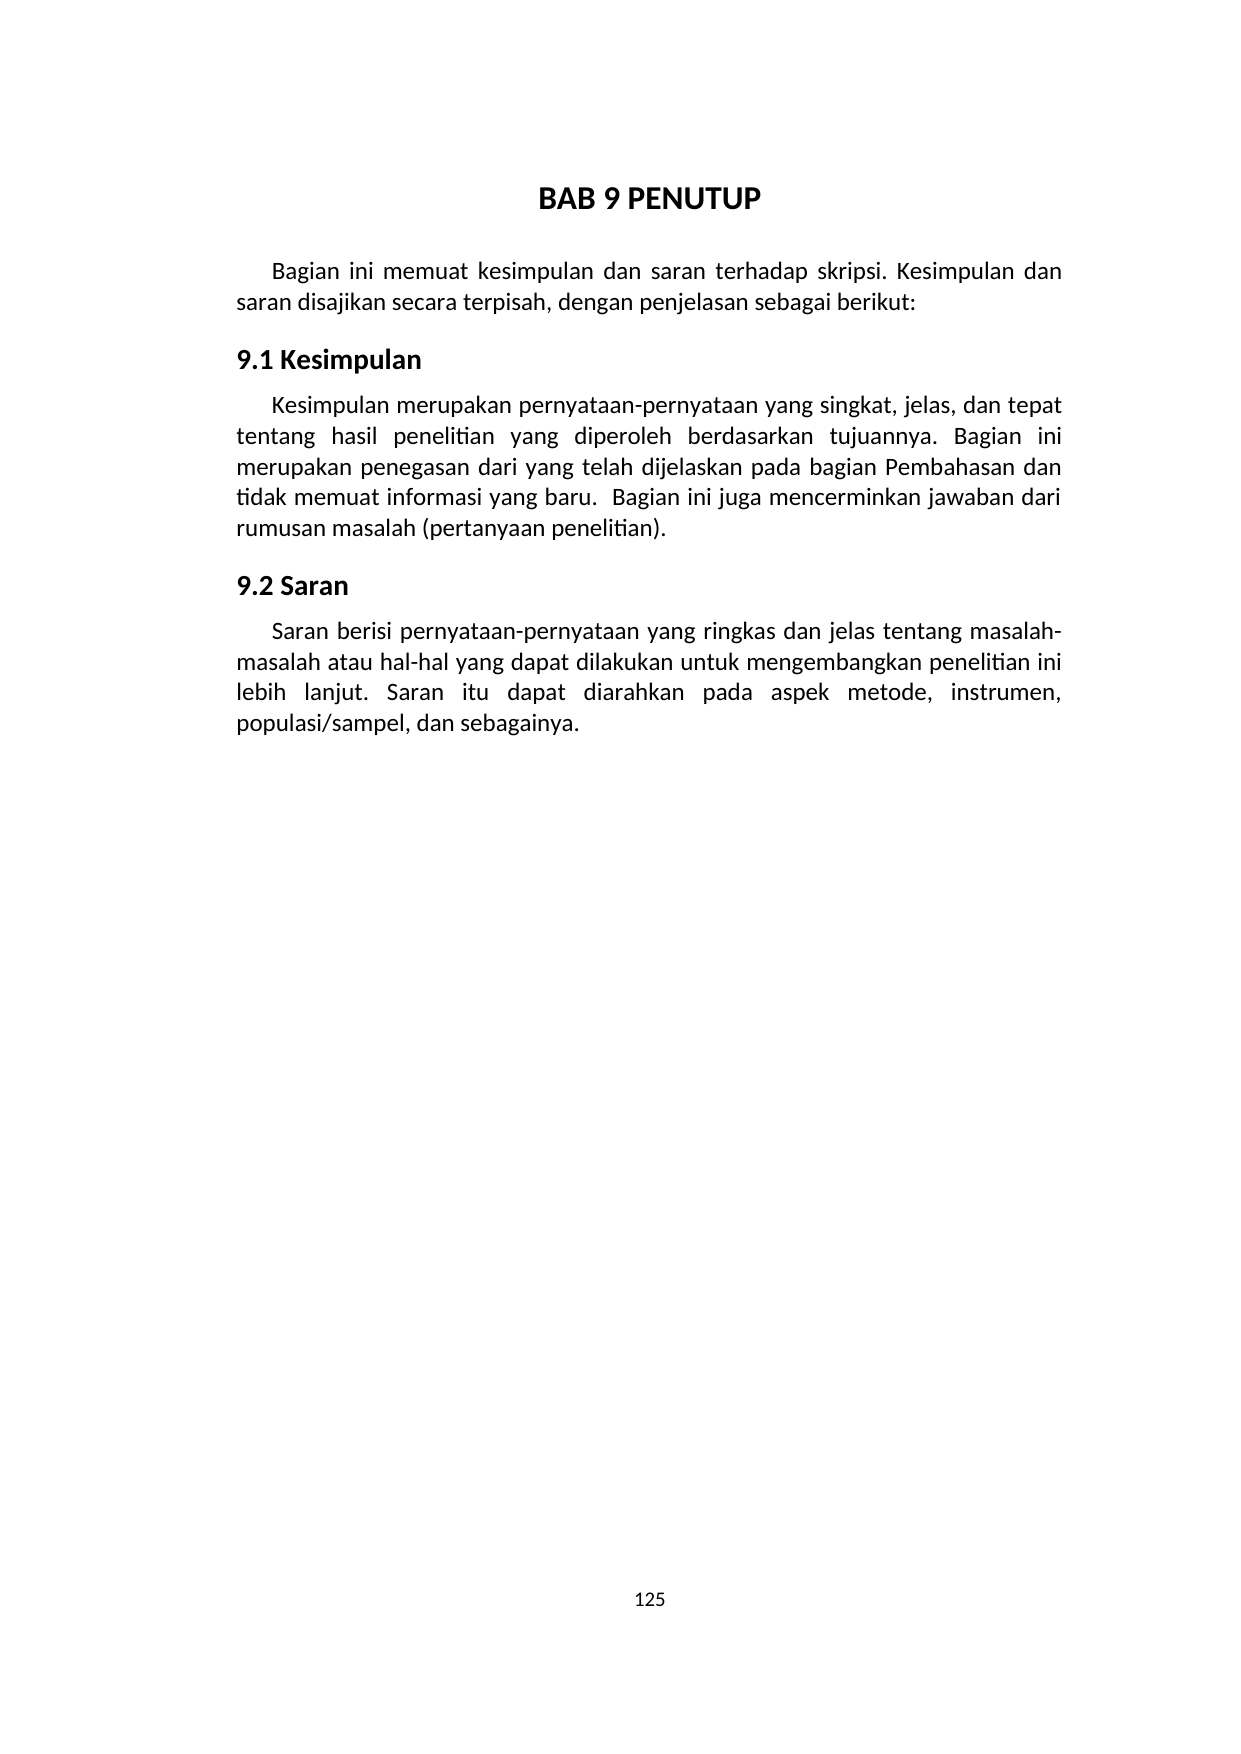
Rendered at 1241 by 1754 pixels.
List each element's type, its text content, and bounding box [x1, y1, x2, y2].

subtitle Kesimpulan [236, 341, 1063, 377]
text Bagian ini memuat kesimpulan dan saran terhadap skripsi. Kesimpulan dan saran disajikan secara terpisah, dengan penjelasan sebagai berikut: [236, 255, 1063, 316]
subtitle Saran [236, 567, 1063, 603]
subtitle Penutup [236, 177, 1063, 218]
text Saran berisi pernyataan-pernyataan yang ringkas dan jelas tentang masalah-masalah atau hal-hal yang dapat dilakukan untuk mengembangkan penelitian ini lebih lanjut. Saran itu dapat diarahkan pada aspek metode, instrumen, populasi/sampel, dan sebagainya. [236, 615, 1063, 737]
text Kesimpulan merupakan pernyataan-pernyataan yang singkat, jelas, dan tepat tentang hasil penelitian yang diperoleh berdasarkan tujuannya. Bagian ini merupakan penegasan dari yang telah dijelaskan pada bagian Pembahasan dan tidak memuat informasi yang baru. Bagian ini juga mencerminkan jawaban dari rumusan masalah (pertanyaan penelitian). [236, 389, 1063, 542]
